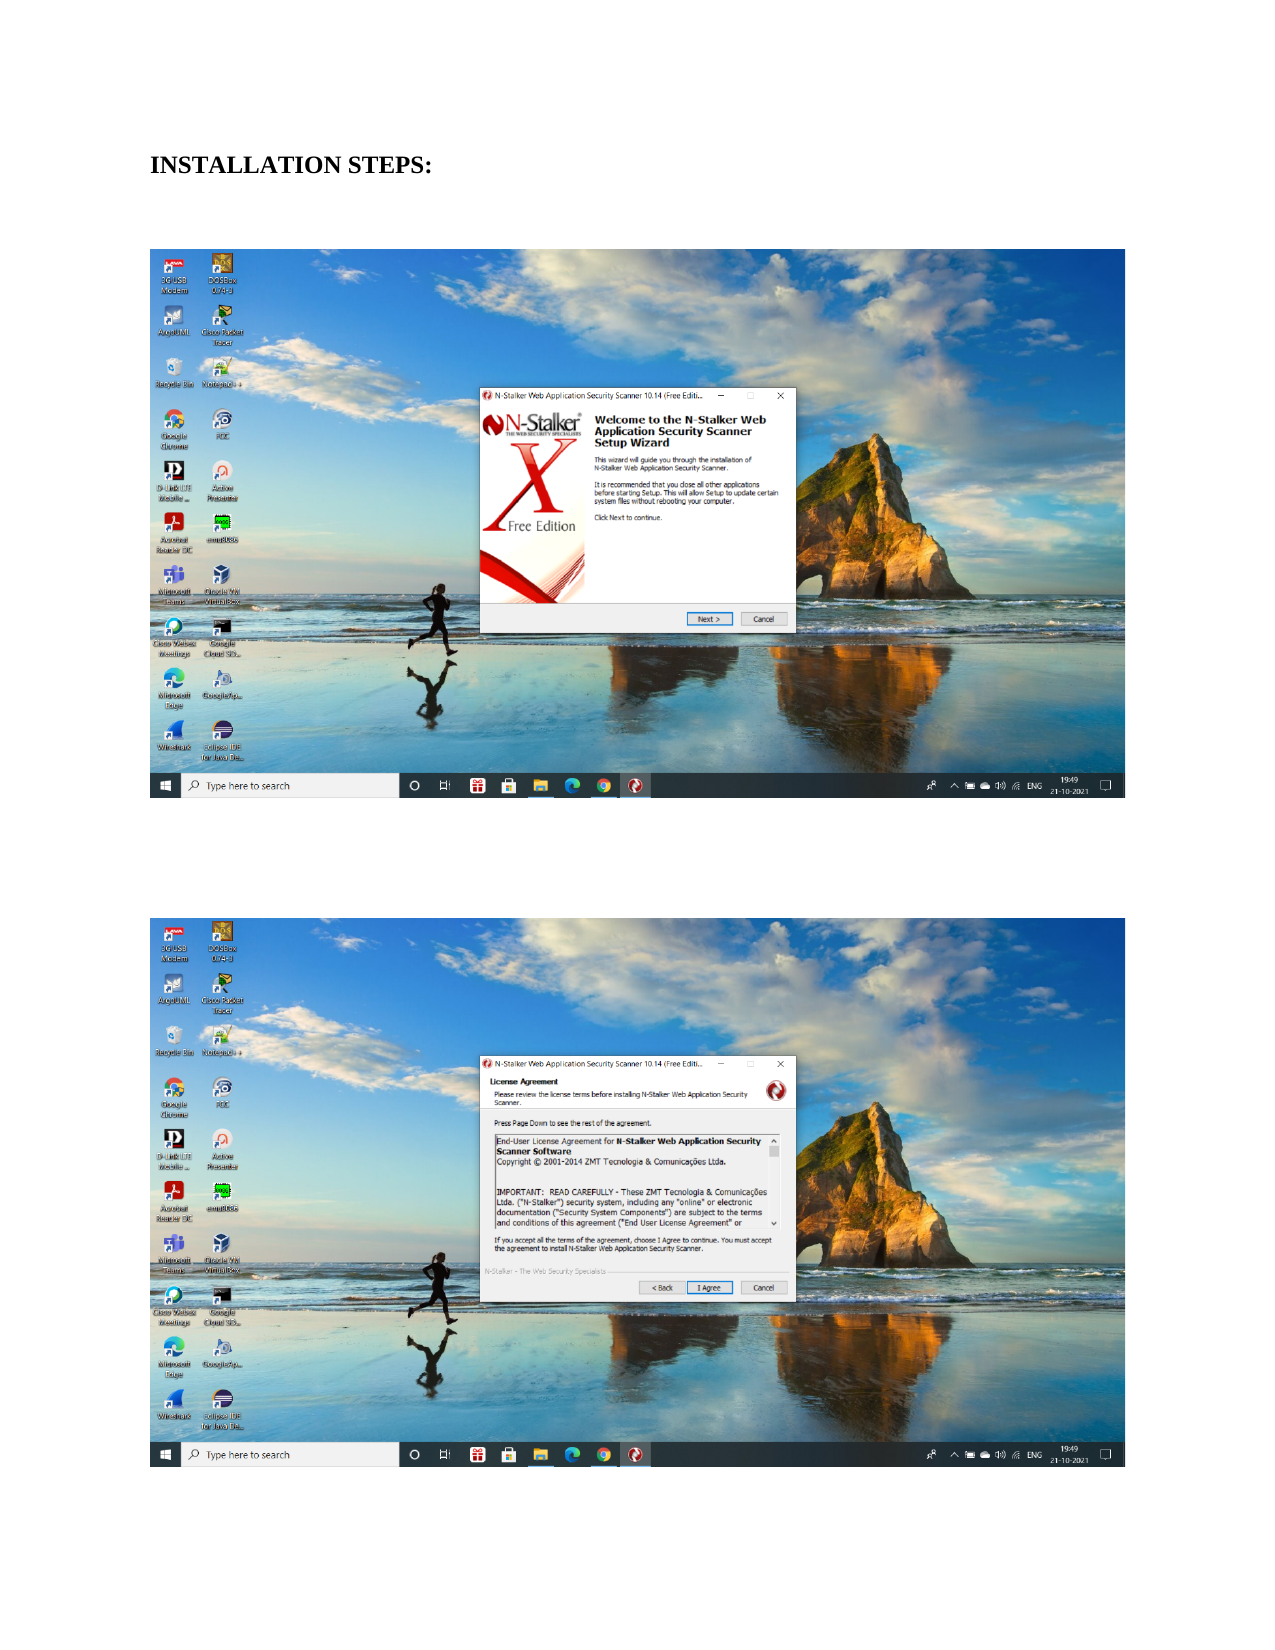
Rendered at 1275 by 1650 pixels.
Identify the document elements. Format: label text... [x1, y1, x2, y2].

picture [150, 249, 1125, 798]
picture [150, 918, 1125, 1467]
text INSTALLATION STEPS: [150, 150, 1125, 179]
